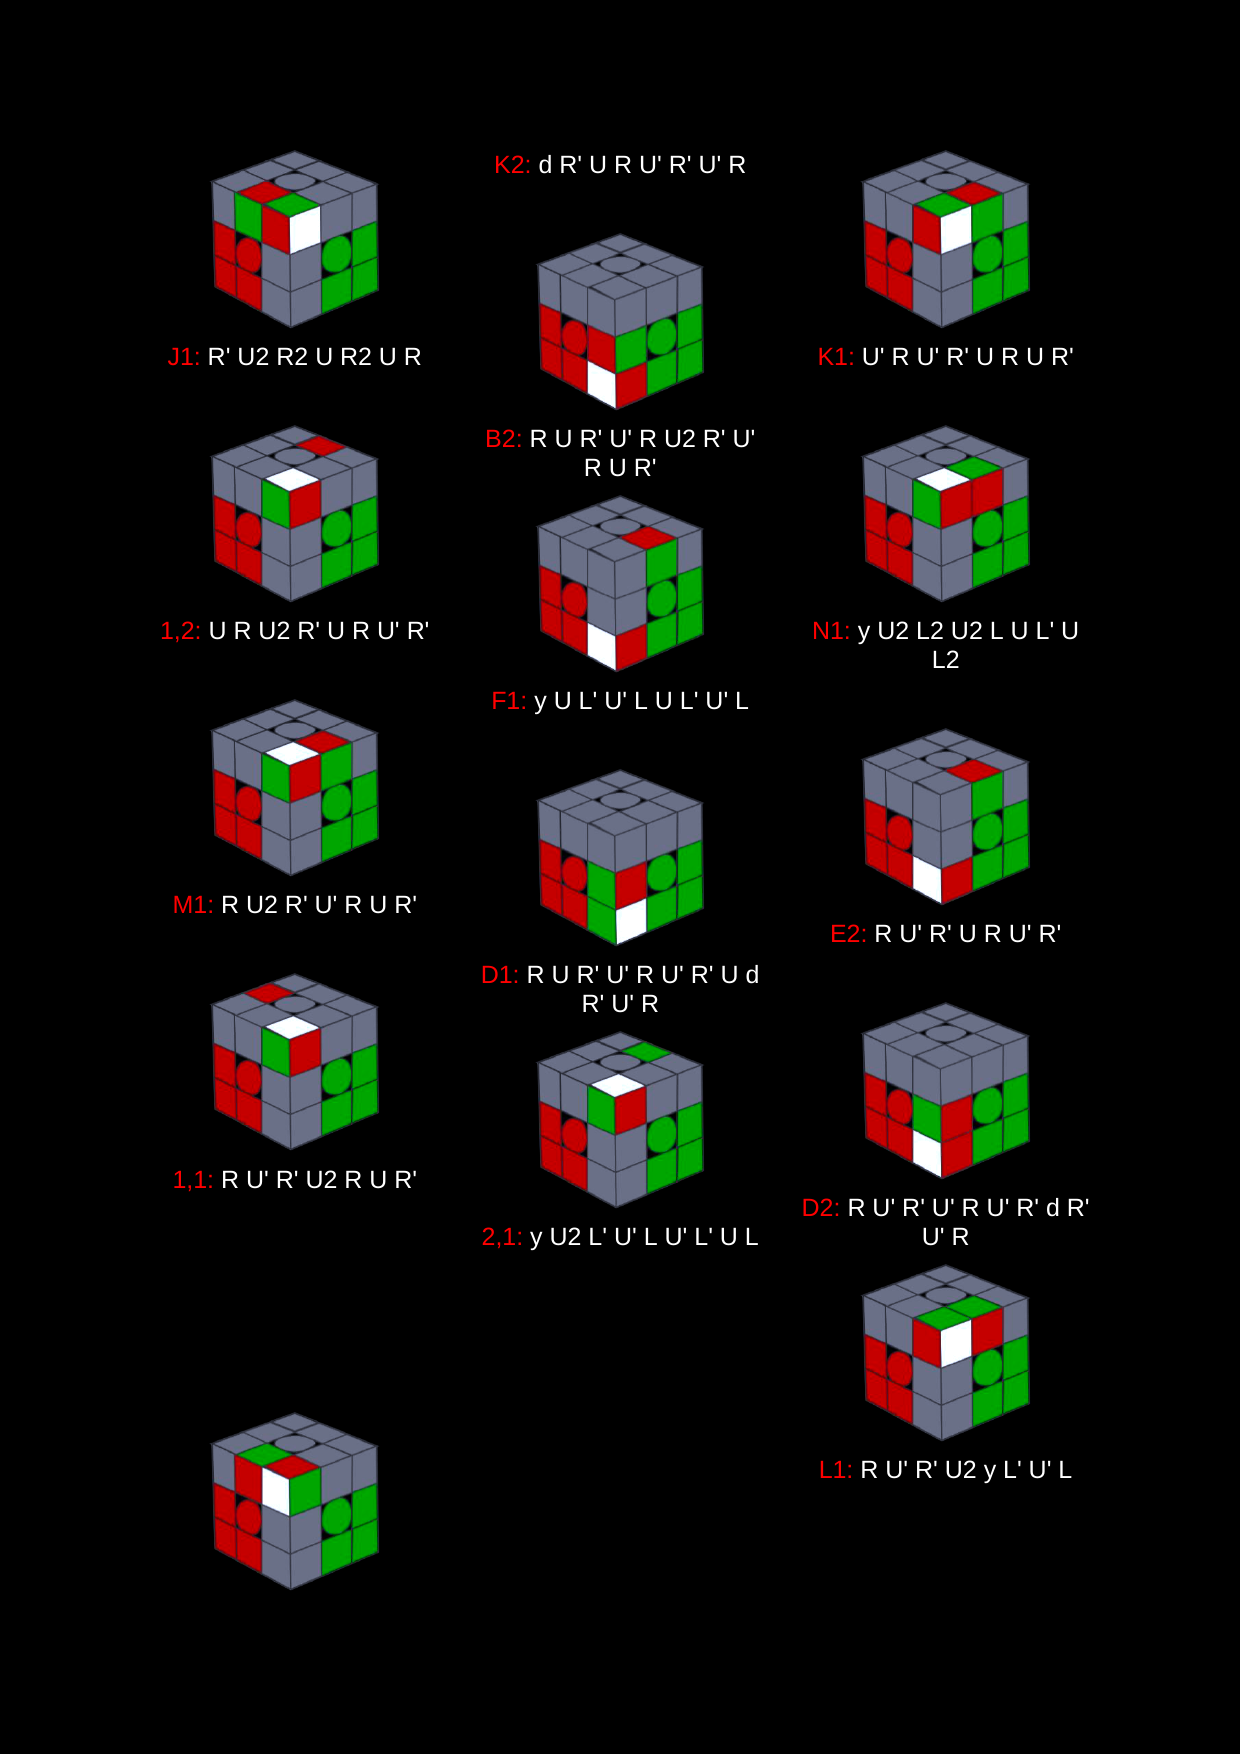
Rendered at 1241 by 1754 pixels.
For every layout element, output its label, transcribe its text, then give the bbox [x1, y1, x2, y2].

picture [534, 494, 706, 673]
text K1: U' R U' R' U R U R' [801, 342, 1090, 371]
picture [534, 232, 706, 411]
text E2: R U' R' U R U' R' [801, 919, 1090, 948]
text F1: y U L' U' L U L' U' L [475, 686, 765, 715]
picture [859, 1263, 1032, 1442]
picture [534, 768, 706, 947]
picture [208, 1411, 381, 1591]
text 1,2: U R U2 R' U R U' R' [150, 616, 439, 645]
picture [859, 424, 1032, 603]
text L1: R U' R' U2 y L' U' L [801, 1455, 1090, 1484]
picture [208, 698, 381, 877]
picture [208, 424, 381, 603]
text N1: y U2 L2 U2 L U L' U L2 [801, 616, 1090, 673]
text K2: d R' U R U' R' U' R [475, 150, 765, 179]
picture [859, 1001, 1032, 1180]
text M1: R U2 R' U' R U R' [150, 890, 439, 919]
picture [859, 727, 1032, 906]
text D2: R U' R' U' R U' R' d R' U' R [801, 1193, 1090, 1251]
picture [859, 149, 1032, 329]
text 1,1: R U' R' U2 R U R' [150, 1164, 439, 1193]
picture [208, 149, 381, 329]
picture [208, 972, 381, 1151]
picture [534, 1030, 706, 1209]
text J1: R' U2 R2 U R2 U R [150, 342, 439, 371]
text D1: R U R' U' R U' R' U d R' U' R [475, 960, 765, 1018]
text 2,1: y U2 L' U' L U' L' U L [475, 1222, 765, 1251]
text B2: R U R' U' R U2 R' U' R U R' [475, 424, 765, 482]
